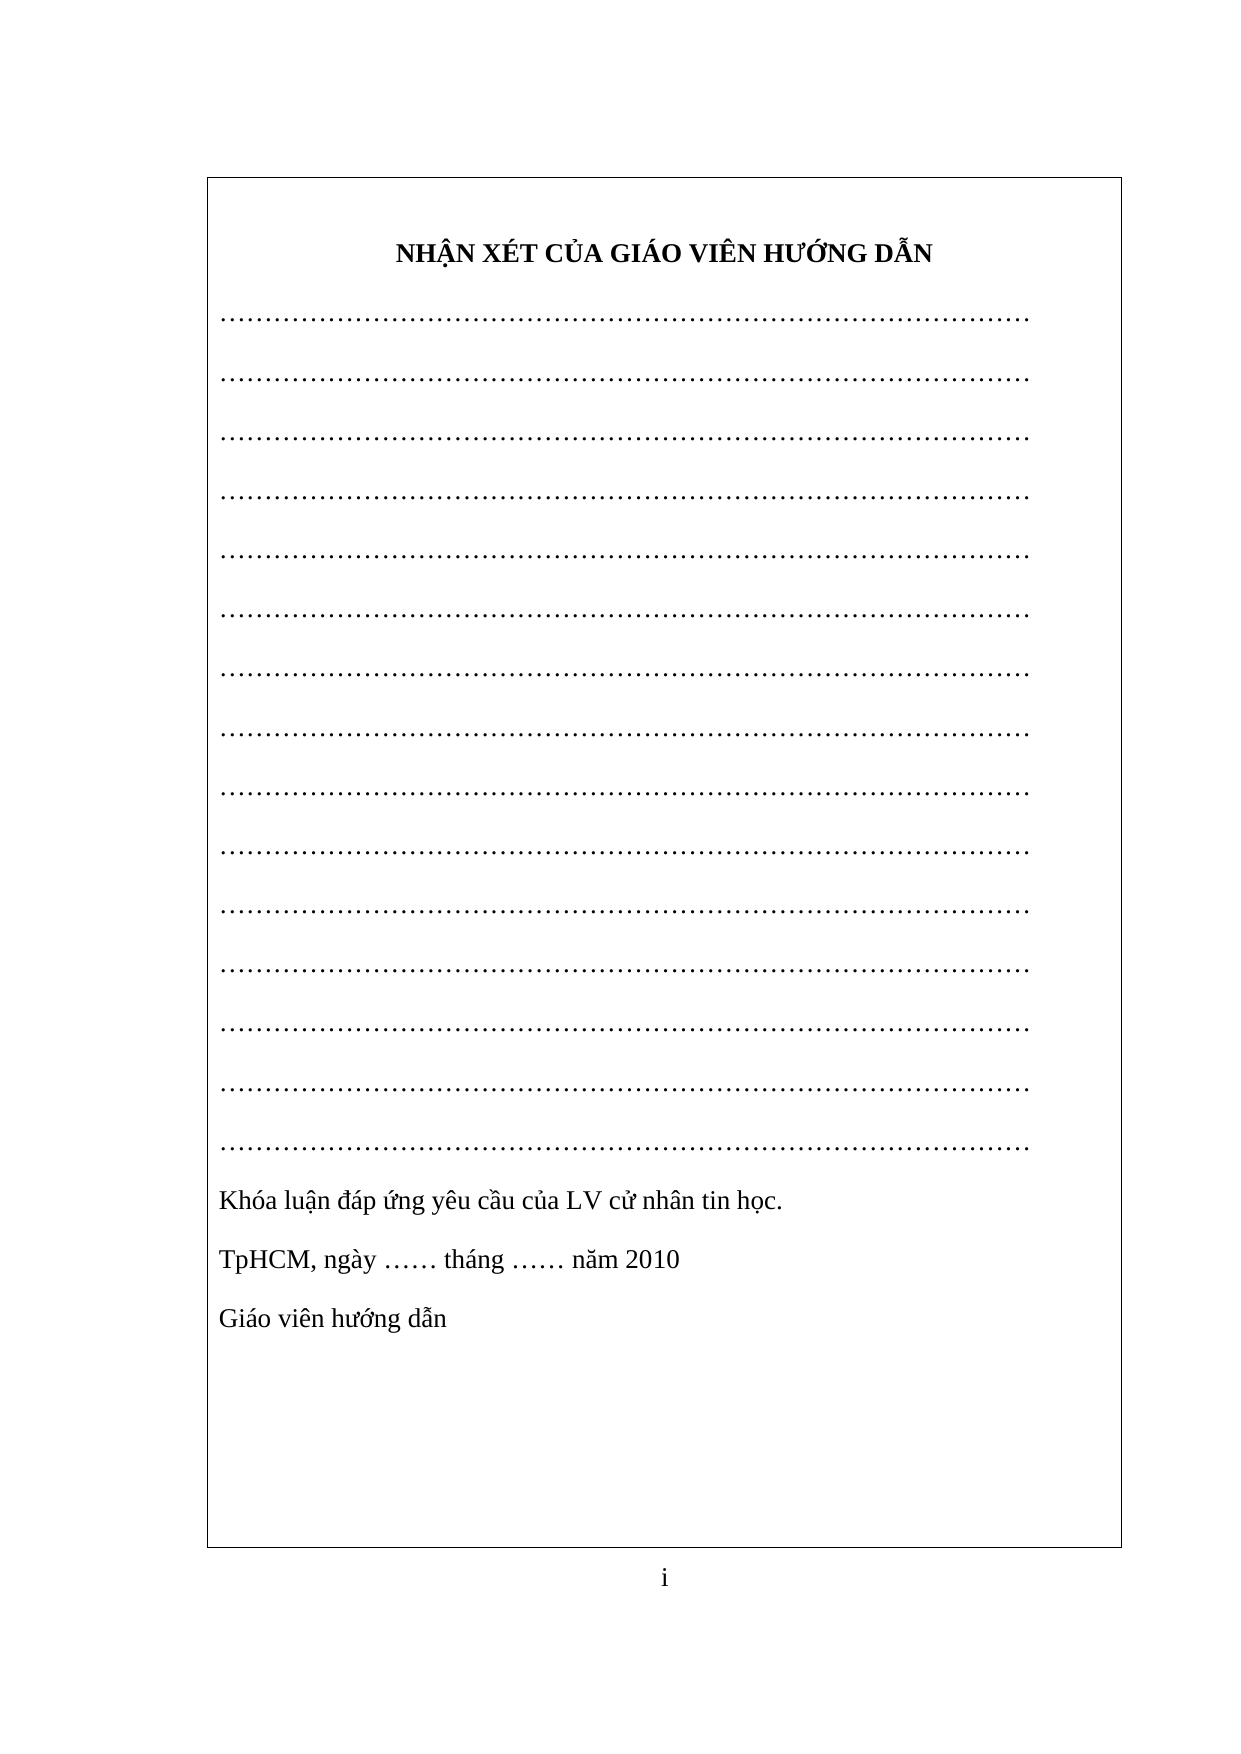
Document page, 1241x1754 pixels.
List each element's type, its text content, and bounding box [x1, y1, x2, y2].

table_header NHẬN XÉT CỦA GIÁO VIÊN HƯỚNG DẪN ……………………………………………………………………………… ……………………………………………………………………………… ……………………………………………………………………………… ……………………………………………………………………………… ……………………………………………………………………………… ……………………………………………………………………………… ……………………………………………………………………………… ……………………………………………………………………………… ……………………………………………………………………………… ……………………………………………………………………………… ……………………………………………………………………………… ……………………………………………………………………………… ……………………………………………………………………………… ……………………………………………………………………………… ……………………………………………………………………………… Khóa luận đáp ứng yêu cầu của LV cử nhân tin học. TpHCM, ngày …… tháng …… năm 2010 Giáo viên hướng dẫn [208, 178, 1121, 1547]
